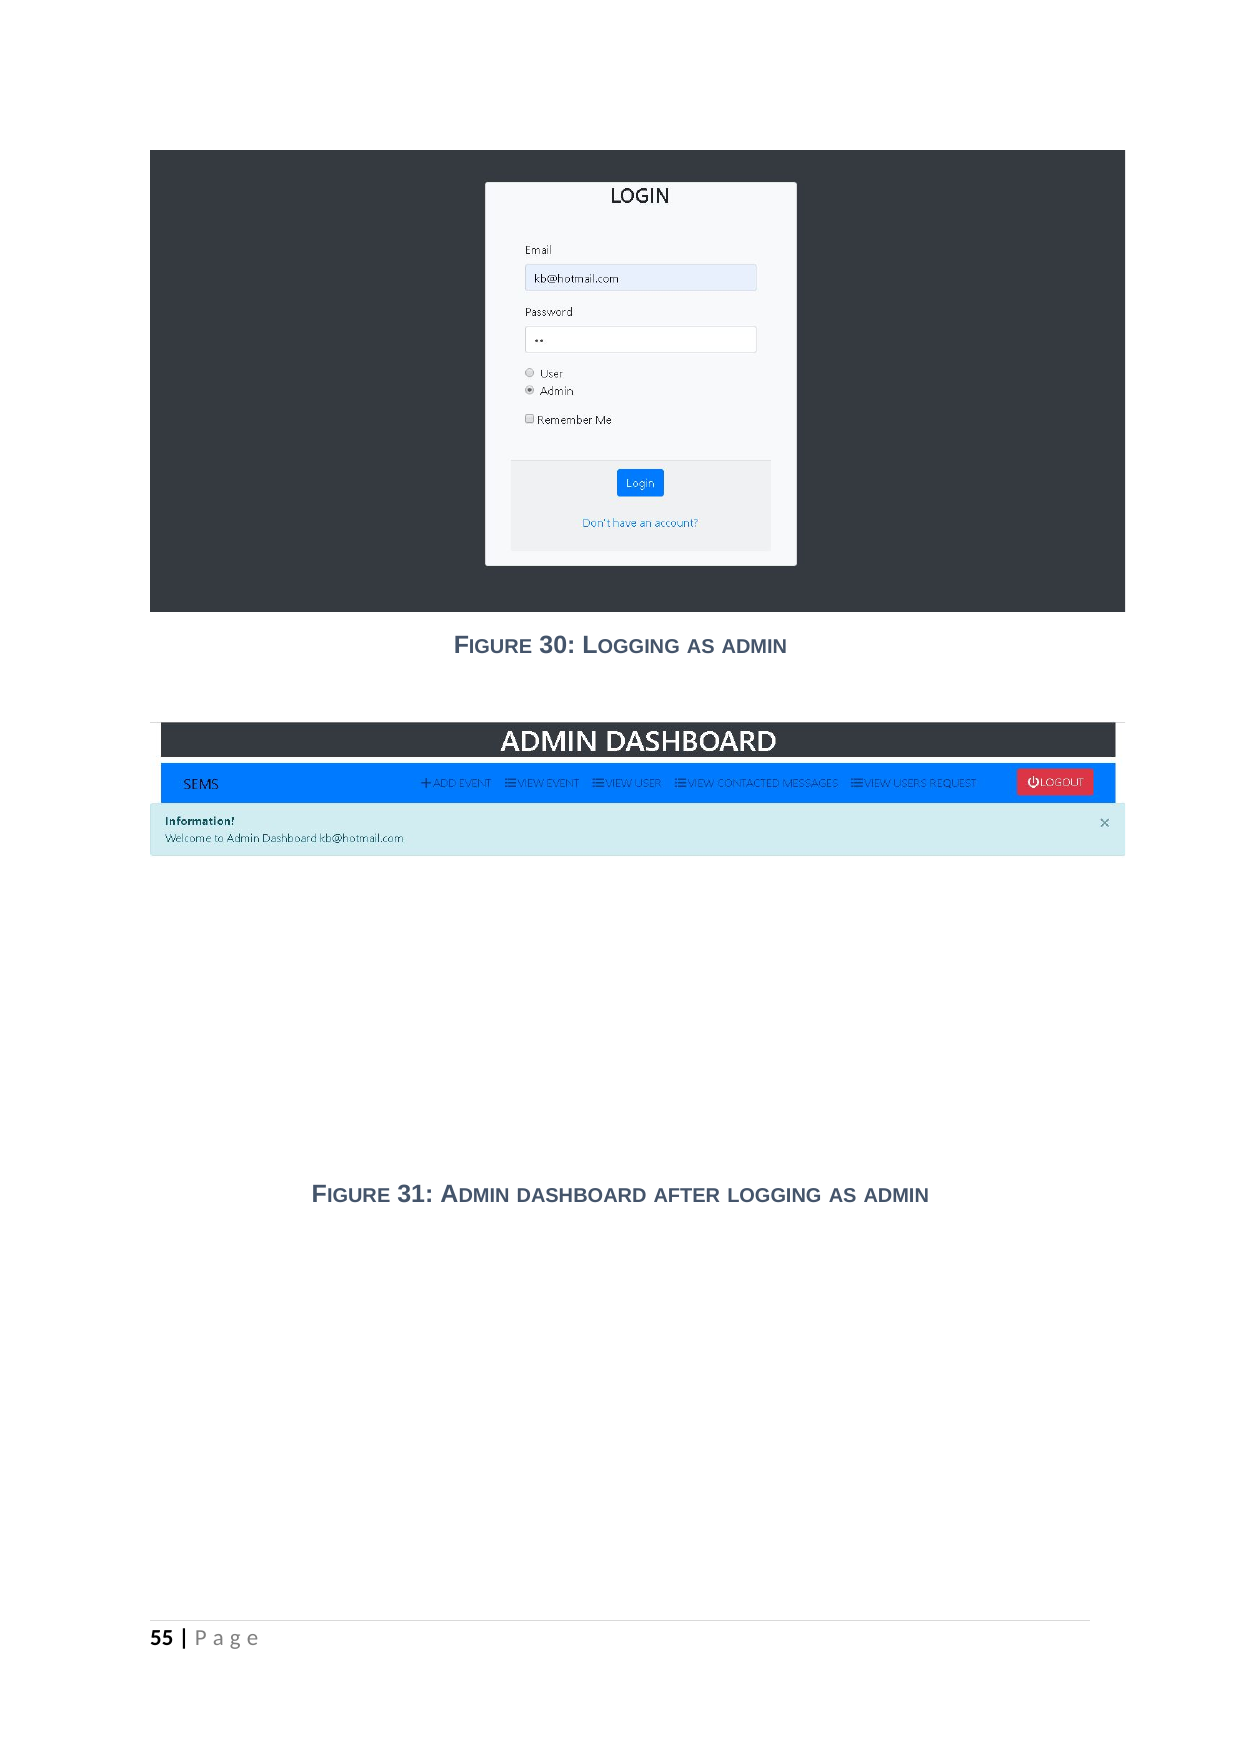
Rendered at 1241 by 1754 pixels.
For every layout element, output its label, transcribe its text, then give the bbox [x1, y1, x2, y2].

picture [150, 150, 1125, 612]
text Figure 31: Admin dashboard after logging as admin [150, 1179, 1090, 1208]
text Figure 30: Logging as admin [150, 630, 1090, 659]
picture [150, 721, 1125, 1163]
